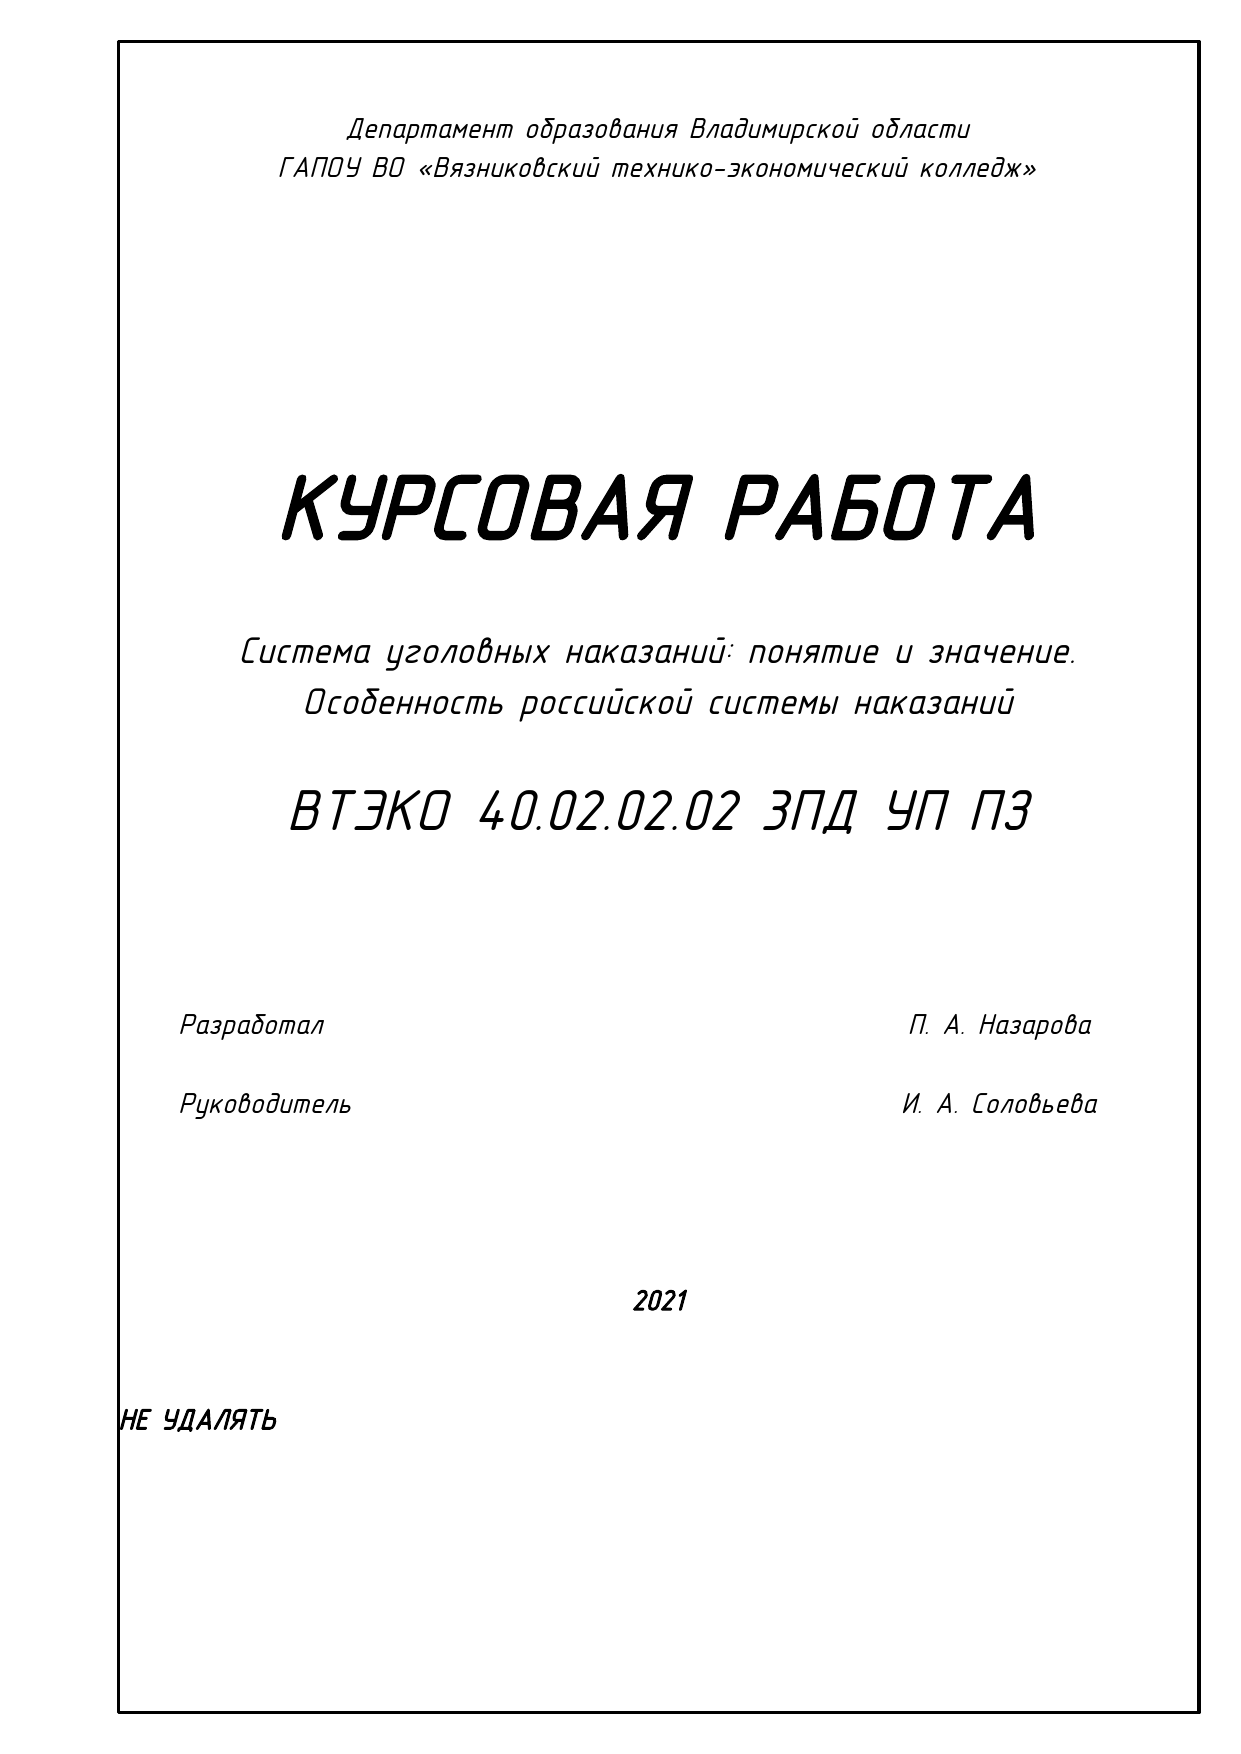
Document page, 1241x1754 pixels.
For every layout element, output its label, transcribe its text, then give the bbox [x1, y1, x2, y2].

text ГАПОУ ВО «Вязниковский технико-экономический колледж» [120, 158, 1122, 184]
text НЕ УДАЛЯТЬ [120, 1409, 1122, 1436]
text Руководитель И. А. Соловьева [120, 1054, 1122, 1120]
text Разработал П. А. Назарова [120, 948, 1122, 1041]
text 2021 [120, 1290, 1122, 1317]
text Особенность российской системы наказаний [120, 688, 1122, 722]
text Департамент образования Владимирской области [120, 118, 1122, 144]
text ВТЭКО 40.02.02.02 3ПД УП ПЗ [120, 790, 1122, 843]
text КУРСОВАЯ РАБОТА [120, 475, 1122, 558]
text Система уголовных наказаний: понятие и значение. [120, 637, 1122, 671]
